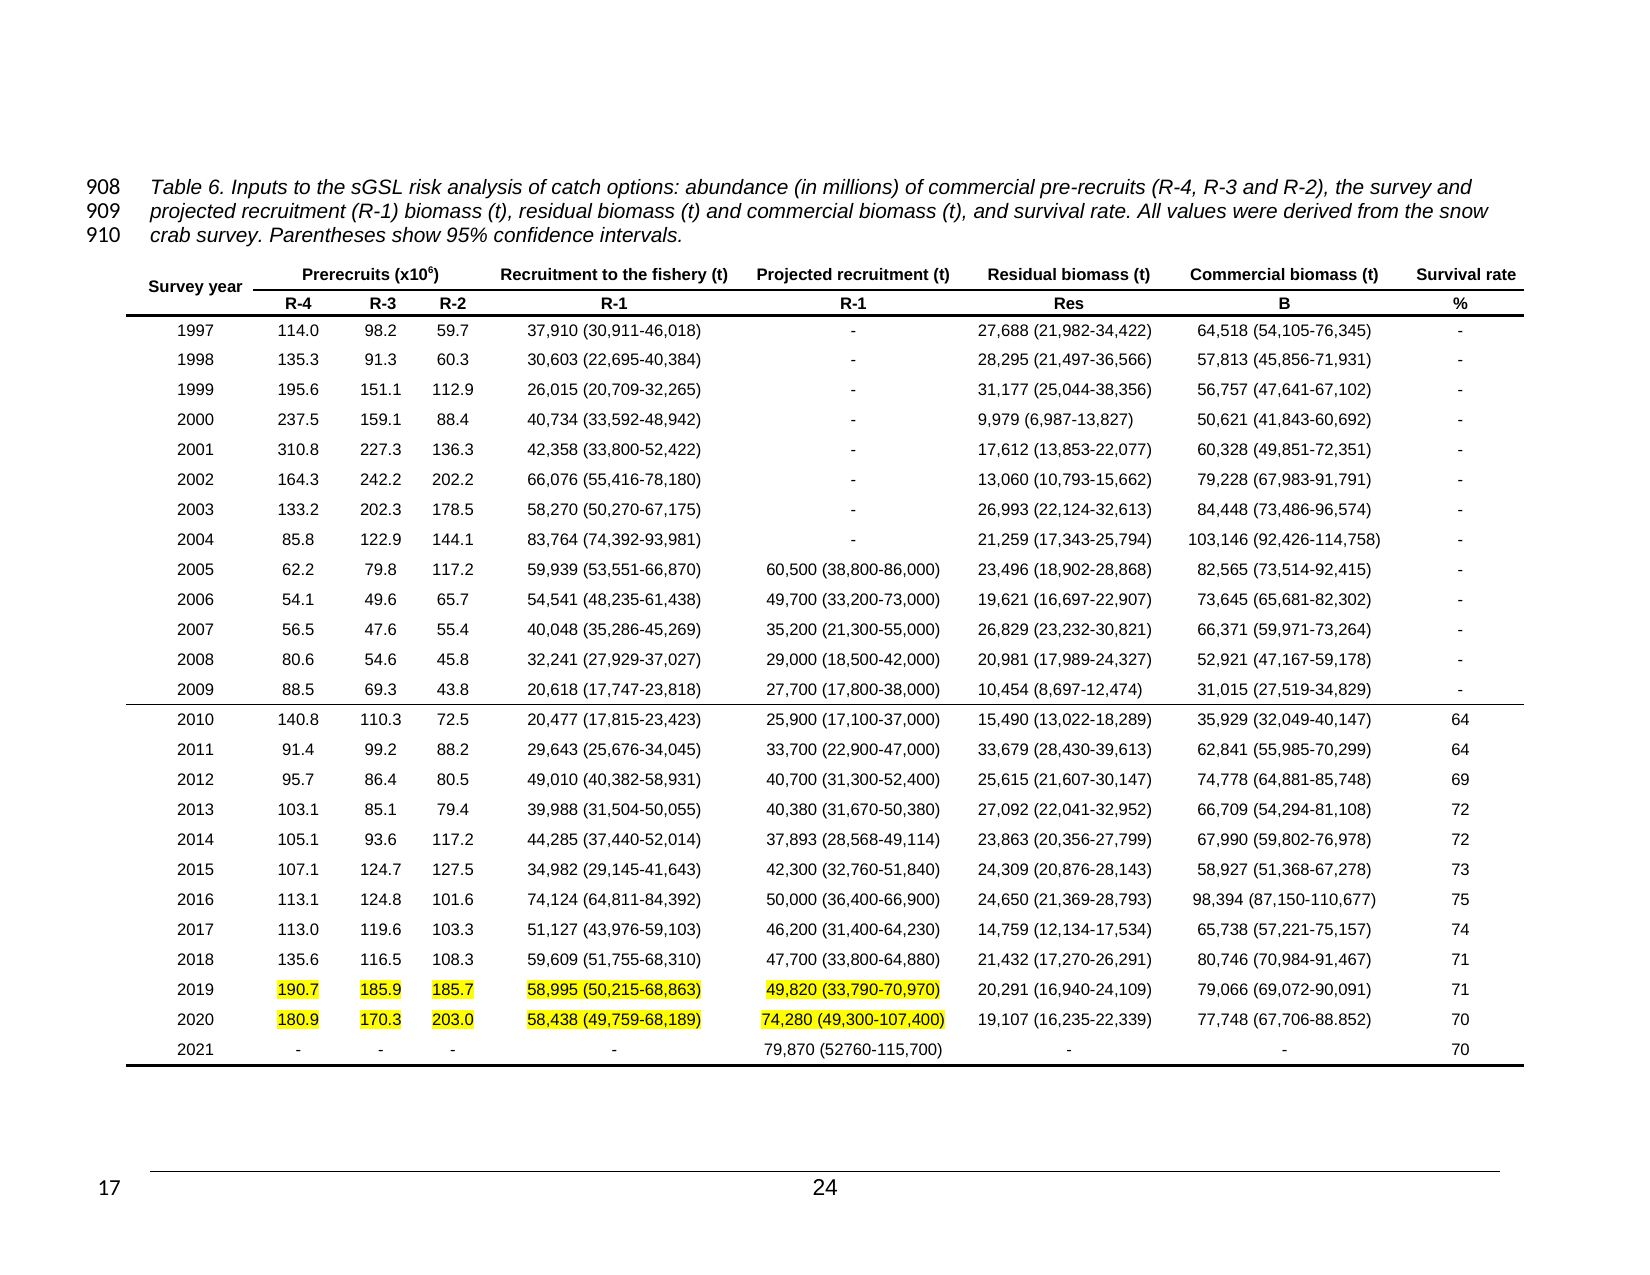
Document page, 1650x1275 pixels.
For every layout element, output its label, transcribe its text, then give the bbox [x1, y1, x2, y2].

table_cell 64 [1397, 734, 1524, 764]
table_cell - [1397, 434, 1524, 464]
table_cell 66,709 (54,294-81,108) [1172, 794, 1397, 824]
table_cell R-4 [253, 291, 343, 314]
table_cell 2013 [126, 794, 253, 824]
table_cell - [1397, 374, 1524, 404]
table_cell 113.1 [253, 884, 343, 914]
table_cell 9,979 (6,987-13,827) [966, 404, 1172, 434]
table_cell - [1397, 584, 1524, 614]
table_cell 202.2 [418, 464, 487, 494]
table_cell 54.1 [253, 584, 343, 614]
table_cell 27,688 (21,982-34,422) [966, 317, 1172, 344]
table_cell 27,700 (17,800-38,000) [741, 674, 966, 704]
table_cell 62.2 [253, 554, 343, 584]
table_cell 2014 [126, 824, 253, 854]
table_cell 101.6 [418, 884, 487, 914]
table_cell 60,328 (49,851-72,351) [1172, 434, 1397, 464]
table_cell 144.1 [418, 524, 487, 554]
table_cell 58,927 (51,368-67,278) [1172, 854, 1397, 884]
table_cell 86.4 [343, 764, 418, 794]
table_cell 25,615 (21,607-30,147) [966, 764, 1172, 794]
table_cell 29,000 (18,500-42,000) [741, 644, 966, 674]
table_cell 13,060 (10,793-15,662) [966, 464, 1172, 494]
table_cell 56.5 [253, 614, 343, 644]
table_cell 2001 [126, 434, 253, 464]
table_cell - [343, 1034, 418, 1064]
table_cell 108.3 [418, 944, 487, 974]
table_cell 62,841 (55,985-70,299) [1172, 734, 1397, 764]
table_cell 20,477 (17,815-23,423) [488, 705, 741, 734]
table_cell % [1397, 291, 1524, 314]
table_cell 170.3 [343, 1004, 418, 1034]
table_cell 19,107 (16,235-22,339) [966, 1004, 1172, 1034]
table_cell 31,177 (25,044-38,356) [966, 374, 1172, 404]
table_cell - [1397, 644, 1524, 674]
table_cell 91.3 [343, 344, 418, 374]
table_cell - [741, 494, 966, 524]
table_cell 185.7 [418, 974, 487, 1004]
table_header Commercial biomass (t) [1172, 259, 1397, 289]
table_cell 2019 [126, 974, 253, 1004]
table_cell - [253, 1034, 343, 1064]
table_cell 159.1 [343, 404, 418, 434]
table_cell 30,603 (22,695-40,384) [488, 344, 741, 374]
table_cell 237.5 [253, 404, 343, 434]
table_cell 124.7 [343, 854, 418, 884]
table_cell 103.3 [418, 914, 487, 944]
table_cell 35,200 (21,300-55,000) [741, 614, 966, 644]
table_cell 21,259 (17,343-25,794) [966, 524, 1172, 554]
table_cell 136.3 [418, 434, 487, 464]
table_cell 1999 [126, 374, 253, 404]
table_cell 33,700 (22,900-47,000) [741, 734, 966, 764]
table_cell 77,748 (67,706-88.852) [1172, 1004, 1397, 1034]
table_cell 24,650 (21,369-28,793) [966, 884, 1172, 914]
table_cell 55.4 [418, 614, 487, 644]
table_cell 80.5 [418, 764, 487, 794]
table_cell 42,358 (33,800-52,422) [488, 434, 741, 464]
table_cell 52,921 (47,167-59,178) [1172, 644, 1397, 674]
table_cell 85.1 [343, 794, 418, 824]
table_cell - [1397, 344, 1524, 374]
table_cell 127.5 [418, 854, 487, 884]
table_cell 57,813 (45,856-71,931) [1172, 344, 1397, 374]
table_cell 2000 [126, 404, 253, 434]
table_cell - [418, 1034, 487, 1064]
table_cell 242.2 [343, 464, 418, 494]
table_cell 190.7 [253, 974, 343, 1004]
table_cell - [1397, 404, 1524, 434]
table_cell - [741, 404, 966, 434]
table_cell 2005 [126, 554, 253, 584]
table_cell 202.3 [343, 494, 418, 524]
table_cell 185.9 [343, 974, 418, 1004]
table_cell 71 [1397, 974, 1524, 1004]
table_cell 32,241 (27,929-37,027) [488, 644, 741, 674]
table_cell 26,829 (23,232-30,821) [966, 614, 1172, 644]
table_cell 2006 [126, 584, 253, 614]
table_cell 49.6 [343, 584, 418, 614]
table_cell 2009 [126, 674, 253, 704]
table_cell 1997 [126, 317, 253, 344]
table_cell 72.5 [418, 705, 487, 734]
table_cell 2012 [126, 764, 253, 794]
table_cell 2002 [126, 464, 253, 494]
table_cell R-1 [488, 291, 741, 314]
text Table 6. Inputs to the sGSL risk analysis of catch options: abundance (in millions) of commercial pre-recruits (R-4, R-3 and R-2), the survey and projected recruitment (R-1) biomass (t), residual biomass (t) and commercial biomass (t), and survival rate. All values were derived from the snow crab survey. Parentheses show 95% confidence intervals. [150, 175, 1500, 247]
table_cell 26,993 (22,124-32,613) [966, 494, 1172, 524]
table_cell - [741, 374, 966, 404]
table_cell 51,127 (43,976-59,103) [488, 914, 741, 944]
table_cell 46,200 (31,400-64,230) [741, 914, 966, 944]
table_cell 44,285 (37,440-52,014) [488, 824, 741, 854]
table_cell 64 [1397, 705, 1524, 734]
table_cell 95.7 [253, 764, 343, 794]
table_cell 110.3 [343, 705, 418, 734]
table_cell 40,700 (31,300-52,400) [741, 764, 966, 794]
table_cell 2003 [126, 494, 253, 524]
table_header Prerecruits (x106) [253, 259, 487, 289]
table_cell 58,995 (50,215-68,863) [488, 974, 741, 1004]
table_cell 71 [1397, 944, 1524, 974]
table_cell 2017 [126, 914, 253, 944]
table_cell 73,645 (65,681-82,302) [1172, 584, 1397, 614]
table_cell 117.2 [418, 824, 487, 854]
table_cell 80.6 [253, 644, 343, 674]
table_cell 69.3 [343, 674, 418, 704]
table_header Projected recruitment (t) [741, 259, 966, 289]
table_cell 35,929 (32,049-40,147) [1172, 705, 1397, 734]
table_cell 2011 [126, 734, 253, 764]
table_cell 112.9 [418, 374, 487, 404]
table_cell 227.3 [343, 434, 418, 464]
table_cell 79.8 [343, 554, 418, 584]
table_cell 17,612 (13,853-22,077) [966, 434, 1172, 464]
table_cell 79,870 (52760-115,700) [741, 1034, 966, 1064]
table_cell 114.0 [253, 317, 343, 344]
table_cell 2021 [126, 1034, 253, 1064]
table_cell 59,939 (53,551-66,870) [488, 554, 741, 584]
table_cell 10,454 (8,697-12,474) [966, 674, 1172, 704]
table_cell 113.0 [253, 914, 343, 944]
table_cell 2016 [126, 884, 253, 914]
table_cell 2010 [126, 705, 253, 734]
table_cell 37,893 (28,568-49,114) [741, 824, 966, 854]
table_cell 54.6 [343, 644, 418, 674]
table_cell 14,759 (12,134-17,534) [966, 914, 1172, 944]
table_cell 65,738 (57,221-75,157) [1172, 914, 1397, 944]
table_cell 40,380 (31,670-50,380) [741, 794, 966, 824]
table_cell 67,990 (59,802-76,978) [1172, 824, 1397, 854]
table_cell 50,621 (41,843-60,692) [1172, 404, 1397, 434]
table_cell 58,270 (50,270-67,175) [488, 494, 741, 524]
table_cell 1998 [126, 344, 253, 374]
table_cell 33,679 (28,430-39,613) [966, 734, 1172, 764]
table_cell - [488, 1034, 741, 1064]
table_cell 74 [1397, 914, 1524, 944]
table_cell 23,496 (18,902-28,868) [966, 554, 1172, 584]
table_cell 93.6 [343, 824, 418, 854]
table_cell 40,734 (33,592-48,942) [488, 404, 741, 434]
table_cell 2004 [126, 524, 253, 554]
table_cell 122.9 [343, 524, 418, 554]
table_cell 72 [1397, 794, 1524, 824]
table_cell 103.1 [253, 794, 343, 824]
table_cell - [1172, 1034, 1397, 1064]
table_cell 88.2 [418, 734, 487, 764]
table_cell 19,621 (16,697-22,907) [966, 584, 1172, 614]
table_cell R-3 [343, 291, 418, 314]
table_cell - [741, 344, 966, 374]
table_cell 117.2 [418, 554, 487, 584]
table_cell 24,309 (20,876-28,143) [966, 854, 1172, 884]
table_cell 59,609 (51,755-68,310) [488, 944, 741, 974]
table_cell 28,295 (21,497-36,566) [966, 344, 1172, 374]
table_cell 80,746 (70,984-91,467) [1172, 944, 1397, 974]
table_cell 25,900 (17,100-37,000) [741, 705, 966, 734]
table_cell - [1397, 464, 1524, 494]
table_cell 72 [1397, 824, 1524, 854]
table_cell 56,757 (47,641-67,102) [1172, 374, 1397, 404]
table_cell 70 [1397, 1004, 1524, 1034]
table_cell 99.2 [343, 734, 418, 764]
table_cell - [741, 434, 966, 464]
table_cell 66,371 (59,971-73,264) [1172, 614, 1397, 644]
table_cell 88.5 [253, 674, 343, 704]
table_cell 164.3 [253, 464, 343, 494]
table_cell 310.8 [253, 434, 343, 464]
table_cell 37,910 (30,911-46,018) [488, 317, 741, 344]
table_header Survival rate [1397, 259, 1524, 289]
table_cell 74,778 (64,881-85,748) [1172, 764, 1397, 794]
table_cell - [1397, 317, 1524, 344]
table_cell 82,565 (73,514-92,415) [1172, 554, 1397, 584]
table_cell 60.3 [418, 344, 487, 374]
table_cell - [1397, 524, 1524, 554]
table_cell 83,764 (74,392-93,981) [488, 524, 741, 554]
table_cell 88.4 [418, 404, 487, 434]
table_cell 85.8 [253, 524, 343, 554]
table_cell 73 [1397, 854, 1524, 884]
table_cell R-2 [418, 291, 487, 314]
table_cell 178.5 [418, 494, 487, 524]
table_cell 50,000 (36,400-66,900) [741, 884, 966, 914]
table_cell 39,988 (31,504-50,055) [488, 794, 741, 824]
table_cell - [1397, 674, 1524, 704]
table_cell 23,863 (20,356-27,799) [966, 824, 1172, 854]
table_cell 40,048 (35,286-45,269) [488, 614, 741, 644]
table_cell 59.7 [418, 317, 487, 344]
table_cell 74,280 (49,300-107,400) [741, 1004, 966, 1034]
table_cell 49,820 (33,790-70,970) [741, 974, 966, 1004]
table_cell 2018 [126, 944, 253, 974]
table_cell - [741, 524, 966, 554]
table_cell 79,066 (69,072-90,091) [1172, 974, 1397, 1004]
table_cell 79,228 (67,983-91,791) [1172, 464, 1397, 494]
table_cell 140.8 [253, 705, 343, 734]
table_cell - [1397, 494, 1524, 524]
table_cell Res [966, 291, 1172, 314]
table_header Recruitment to the fishery (t) [488, 259, 741, 289]
table_cell 116.5 [343, 944, 418, 974]
table_cell 133.2 [253, 494, 343, 524]
table_cell 2008 [126, 644, 253, 674]
table_cell 49,700 (33,200-73,000) [741, 584, 966, 614]
table_cell R-1 [741, 291, 966, 314]
table_cell 21,432 (17,270-26,291) [966, 944, 1172, 974]
table_cell 74,124 (64,811-84,392) [488, 884, 741, 914]
table_cell 65.7 [418, 584, 487, 614]
table_cell 2007 [126, 614, 253, 644]
table_cell 91.4 [253, 734, 343, 764]
table_cell 84,448 (73,486-96,574) [1172, 494, 1397, 524]
table_cell - [1397, 554, 1524, 584]
table_cell 69 [1397, 764, 1524, 794]
table_cell 66,076 (55,416-78,180) [488, 464, 741, 494]
table_cell - [1397, 614, 1524, 644]
table_cell 195.6 [253, 374, 343, 404]
table_cell 31,015 (27,519-34,829) [1172, 674, 1397, 704]
table_cell 20,981 (17,989-24,327) [966, 644, 1172, 674]
table_cell 119.6 [343, 914, 418, 944]
table_cell 47.6 [343, 614, 418, 644]
table_cell 34,982 (29,145-41,643) [488, 854, 741, 884]
table_cell 29,643 (25,676-34,045) [488, 734, 741, 764]
table_cell 79.4 [418, 794, 487, 824]
table_header Residual biomass (t) [966, 259, 1172, 289]
table_cell 75 [1397, 884, 1524, 914]
table_cell 20,291 (16,940-24,109) [966, 974, 1172, 1004]
table_header Survey year [126, 259, 253, 314]
table_cell 203.0 [418, 1004, 487, 1034]
table_cell 105.1 [253, 824, 343, 854]
table_cell 43.8 [418, 674, 487, 704]
table_cell 135.3 [253, 344, 343, 374]
table_cell - [741, 317, 966, 344]
table_cell 135.6 [253, 944, 343, 974]
table_cell B [1172, 291, 1397, 314]
table_cell 98,394 (87,150-110,677) [1172, 884, 1397, 914]
table_cell 180.9 [253, 1004, 343, 1034]
table_cell 42,300 (32,760-51,840) [741, 854, 966, 884]
table_cell 49,010 (40,382-58,931) [488, 764, 741, 794]
table_cell 26,015 (20,709-32,265) [488, 374, 741, 404]
table_cell 20,618 (17,747-23,818) [488, 674, 741, 704]
table_cell 58,438 (49,759-68,189) [488, 1004, 741, 1034]
table_cell 151.1 [343, 374, 418, 404]
table_cell 70 [1397, 1034, 1524, 1064]
table_cell 2015 [126, 854, 253, 884]
table_cell - [741, 464, 966, 494]
table_cell 15,490 (13,022-18,289) [966, 705, 1172, 734]
table_cell - [966, 1034, 1172, 1064]
table_cell 27,092 (22,041-32,952) [966, 794, 1172, 824]
table_cell 98.2 [343, 317, 418, 344]
table_cell 124.8 [343, 884, 418, 914]
table_cell 64,518 (54,105-76,345) [1172, 317, 1397, 344]
table_cell 2020 [126, 1004, 253, 1034]
table_cell 54,541 (48,235-61,438) [488, 584, 741, 614]
table_cell 103,146 (92,426-114,758) [1172, 524, 1397, 554]
table_cell 47,700 (33,800-64,880) [741, 944, 966, 974]
table_cell 60,500 (38,800-86,000) [741, 554, 966, 584]
table_cell 45.8 [418, 644, 487, 674]
table_cell 107.1 [253, 854, 343, 884]
